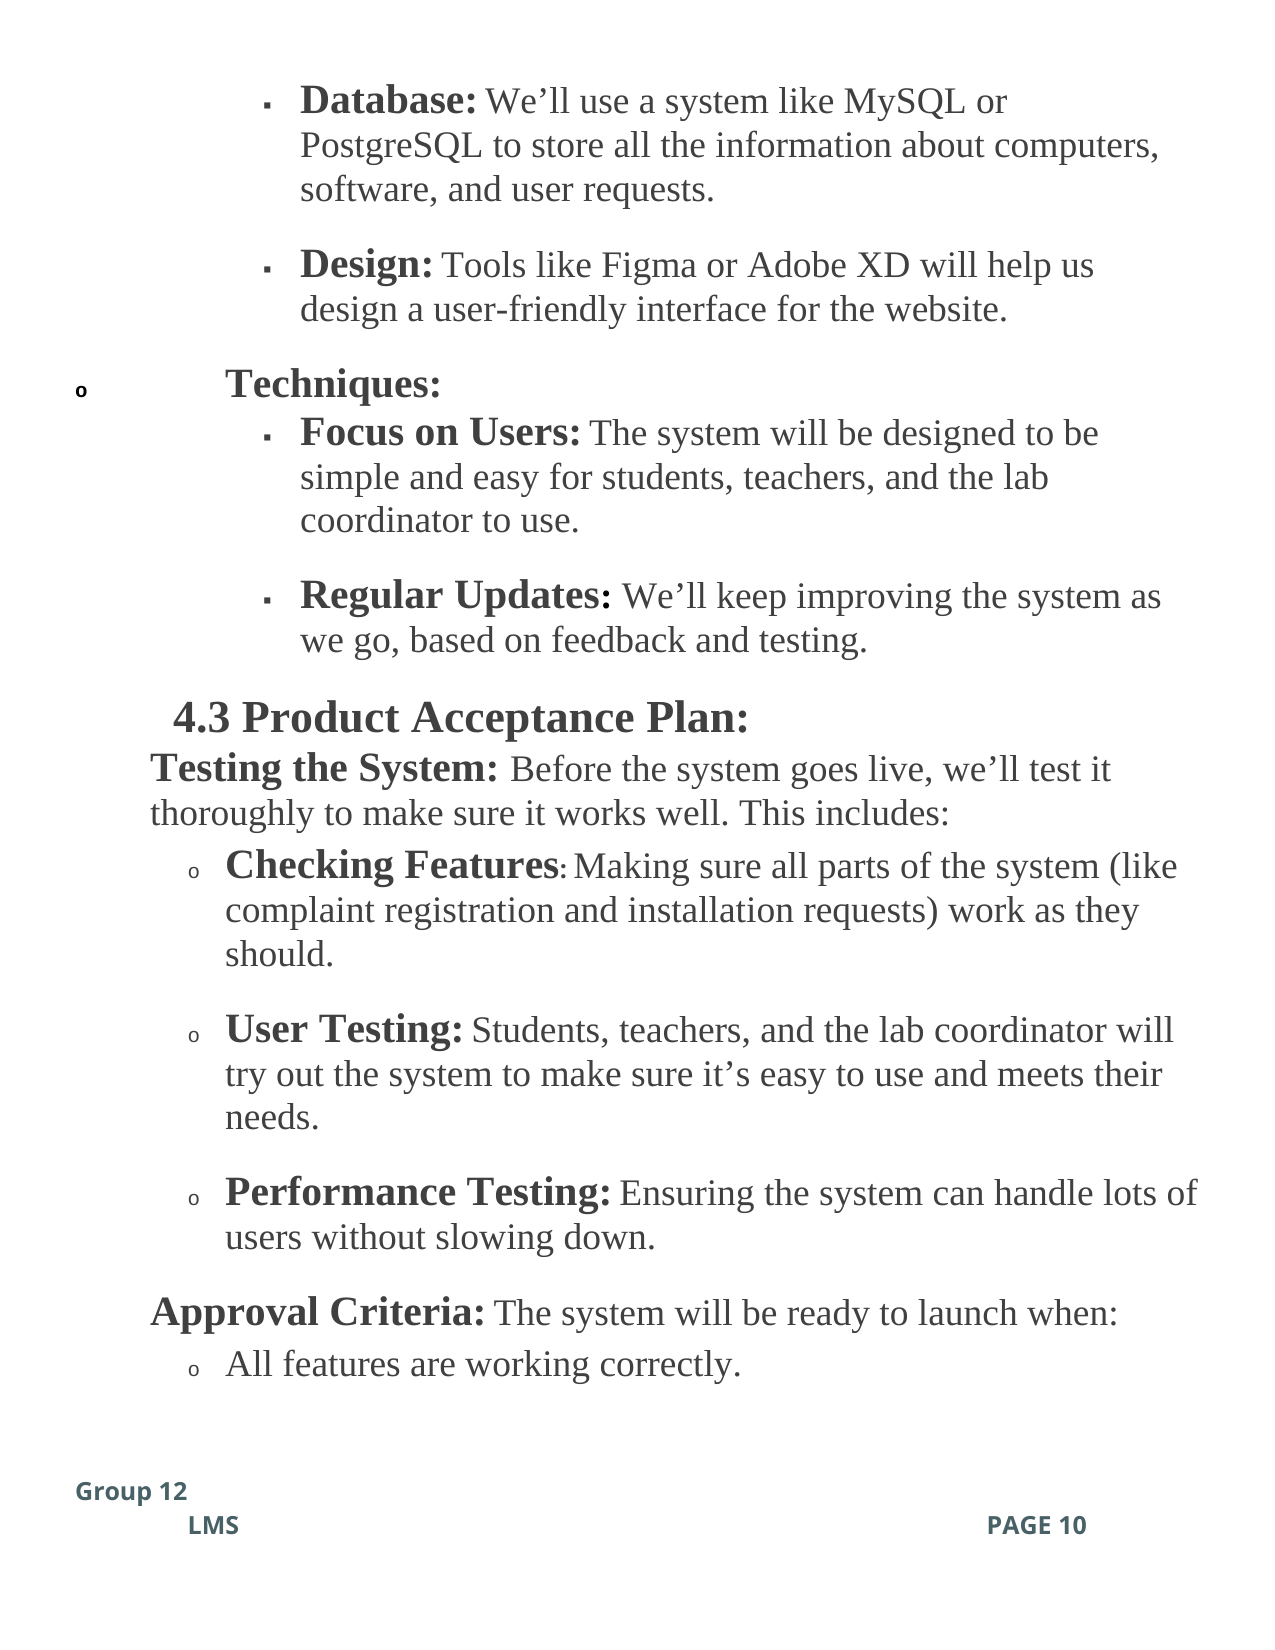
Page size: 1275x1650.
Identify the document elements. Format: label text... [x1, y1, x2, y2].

text Approval Criteria: The system will be ready to launch when: [150, 1287, 1200, 1335]
list All features are working correctly. [187, 1341, 1200, 1384]
list Checking Features: Making sure all parts of the system (like complaint registration and installation requests) work as they should. [187, 840, 1200, 974]
list Design: Tools like Figma or Adobe XD will help us design a user-friendly interface for the website. [262, 238, 1200, 329]
list Database: We’ll use a system like MySQL or PostgreSQL to store all the information about computers, software, and user requests. [262, 75, 1200, 209]
subtitle 4.3 Product Acceptance Plan: [150, 690, 1200, 743]
list Performance Testing: Ensuring the system can handle lots of users without slowing down. [187, 1167, 1200, 1258]
list Techniques: [75, 358, 1200, 406]
list Regular Updates: We’ll keep improving the system as we go, based on feedback and testing. [262, 570, 1200, 661]
text Testing the System: Before the system goes live, we’ll test it thoroughly to make sure it works well. This includes: [150, 743, 1200, 834]
list User Testing: Students, teachers, and the lab coordinator will try out the system to make sure it’s easy to use and meets their needs. [187, 1003, 1200, 1137]
list Focus on Users: The system will be designed to be simple and easy for students, teachers, and the lab coordinator to use. [262, 406, 1200, 541]
